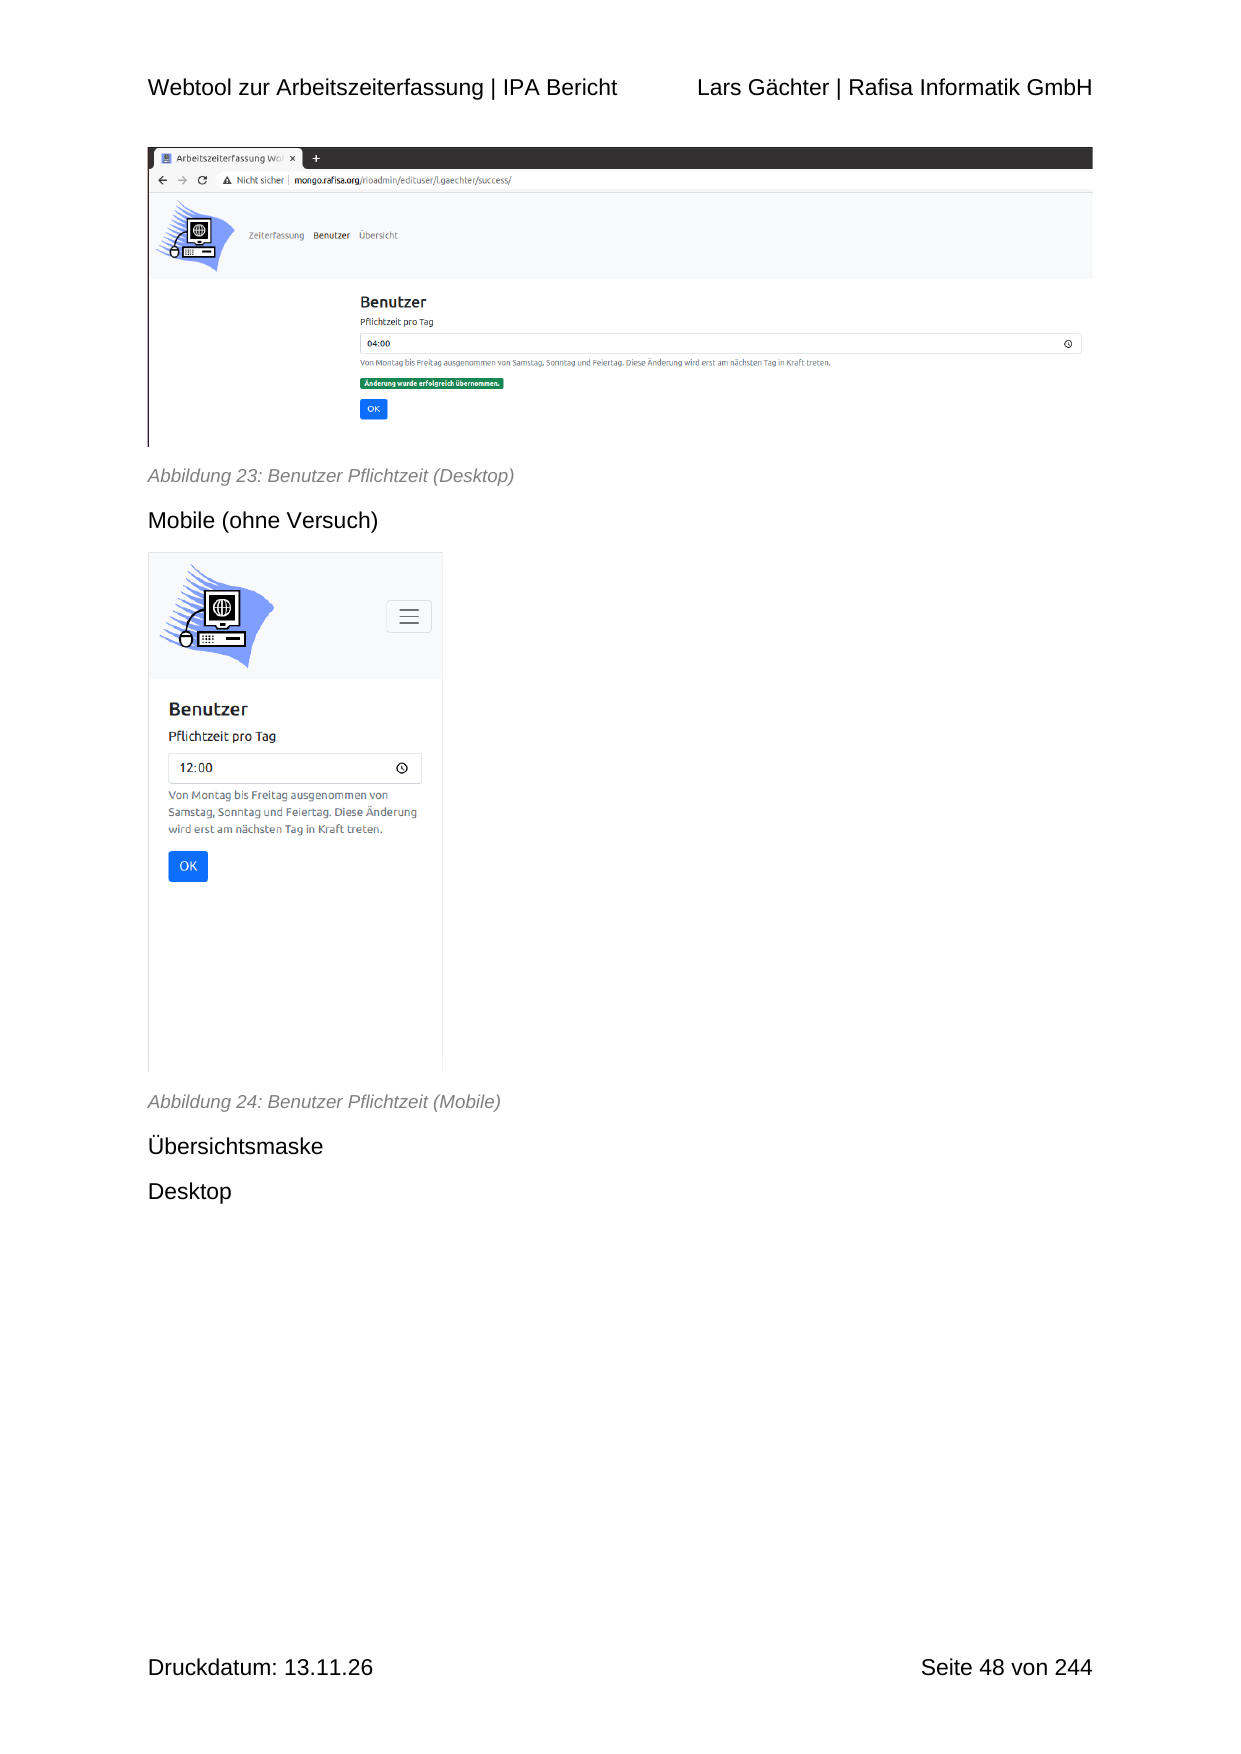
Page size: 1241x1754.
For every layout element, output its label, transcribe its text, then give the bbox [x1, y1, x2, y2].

text Mobile (ohne Versuch) [148, 507, 1093, 534]
picture [147, 552, 443, 1072]
text Desktop [148, 1178, 1093, 1204]
picture [147, 147, 1093, 447]
text Übersichtsmaske [148, 1133, 1093, 1159]
